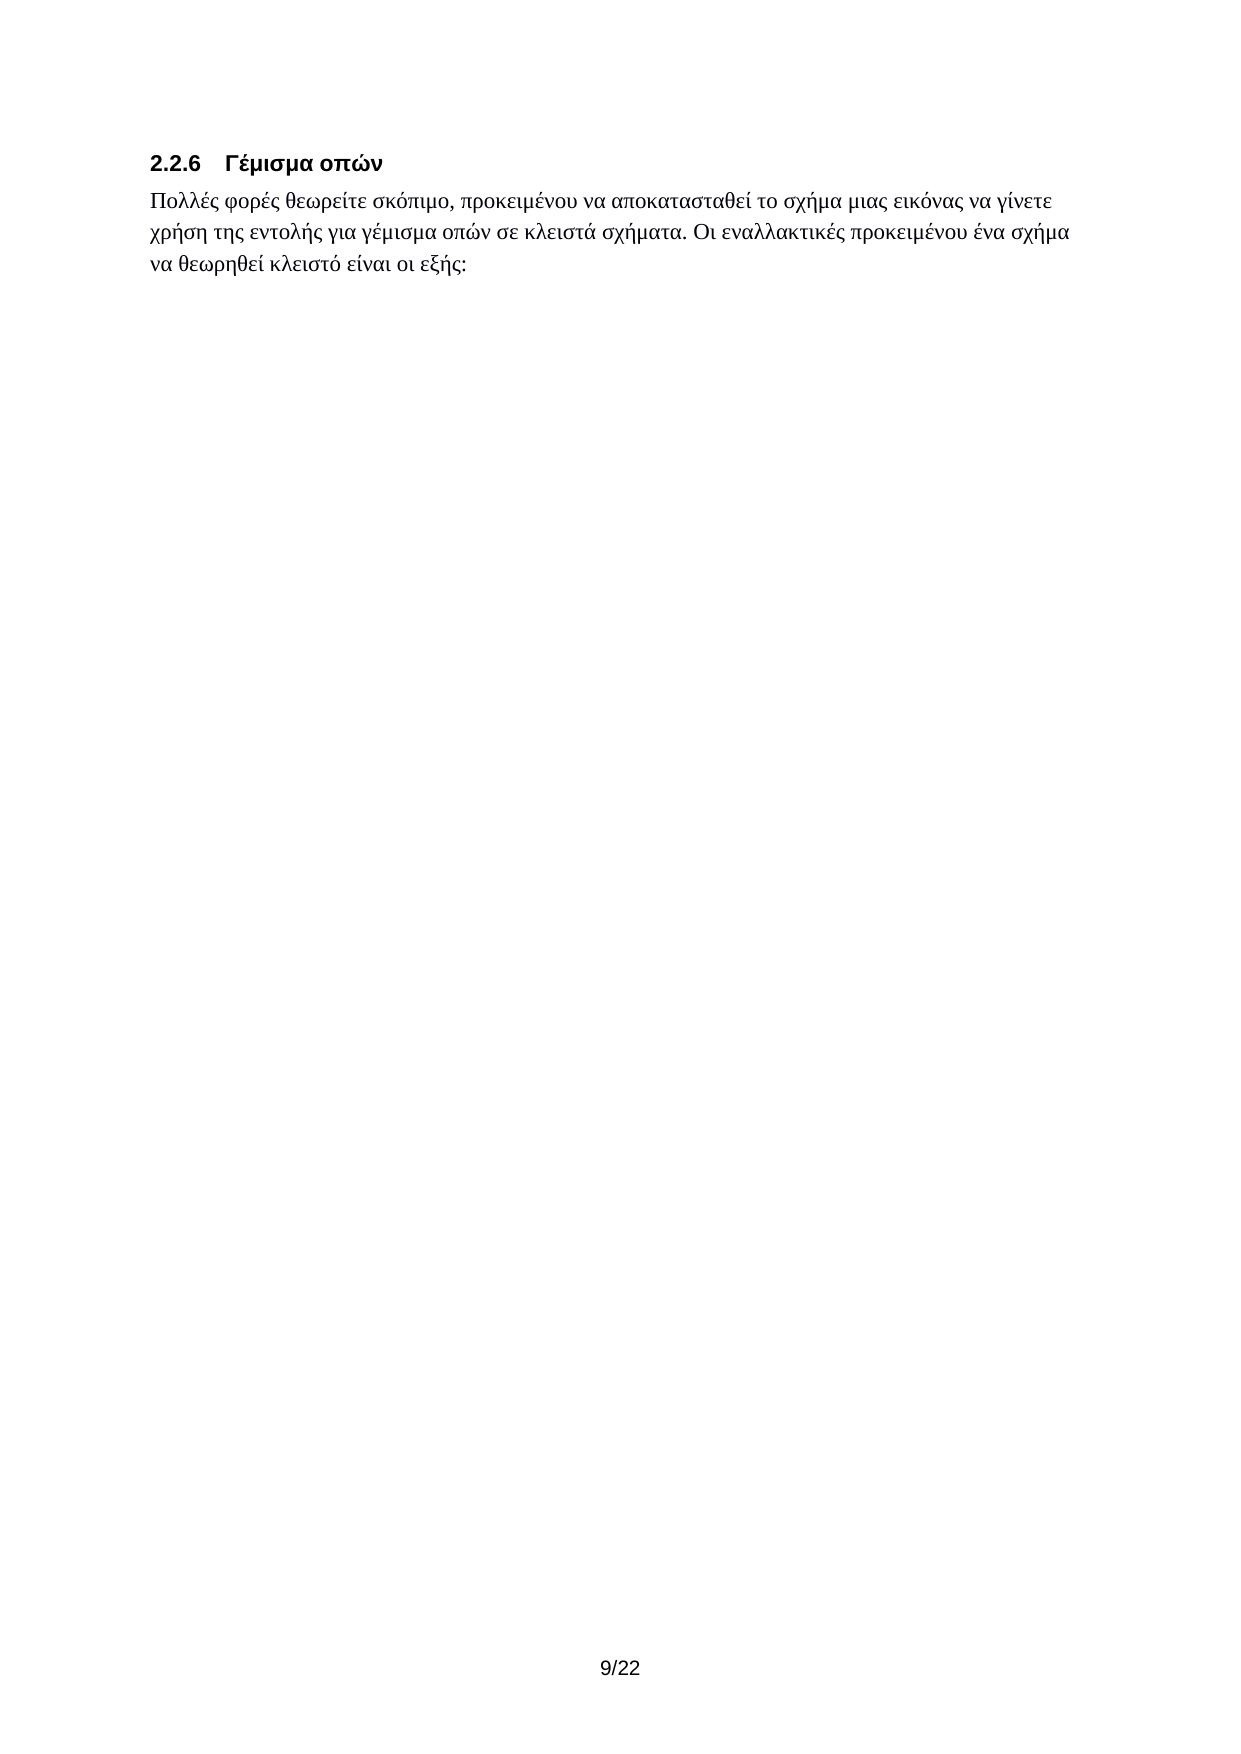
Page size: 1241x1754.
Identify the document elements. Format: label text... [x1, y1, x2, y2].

text Πολλές φορές θεωρείτε σκόπιμο, προκειμένου να αποκατασταθεί το σχήμα μιας εικόνας να γίνετε χρήση της εντολής για γέμισμα οπών σε κλειστά σχήματα. Οι εναλλακτικές προκειμένου ένα σχήμα να θεωρηθεί κλειστό είναι οι εξής: [150, 187, 1090, 276]
subtitle Γέμισμα οπών [150, 150, 1090, 176]
